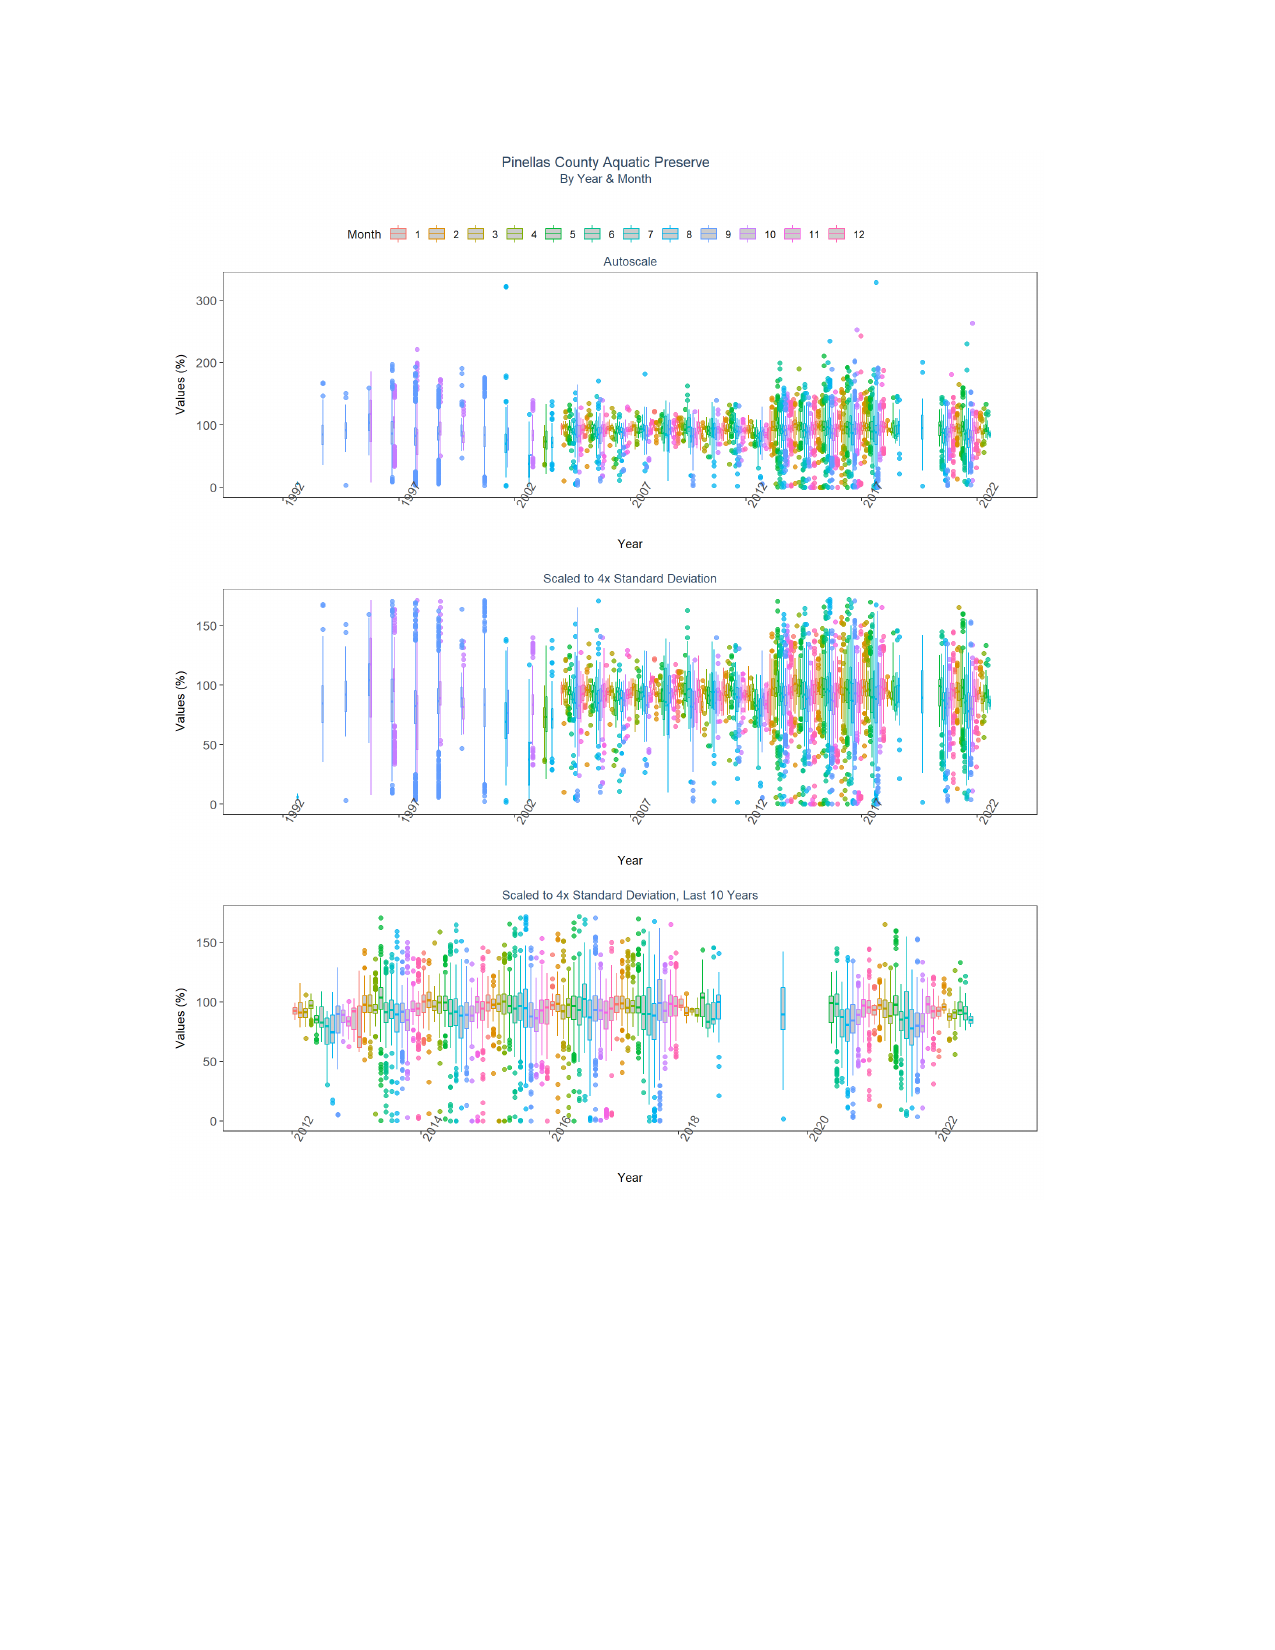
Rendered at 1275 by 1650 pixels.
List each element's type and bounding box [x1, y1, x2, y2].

picture [168, 150, 1044, 1200]
